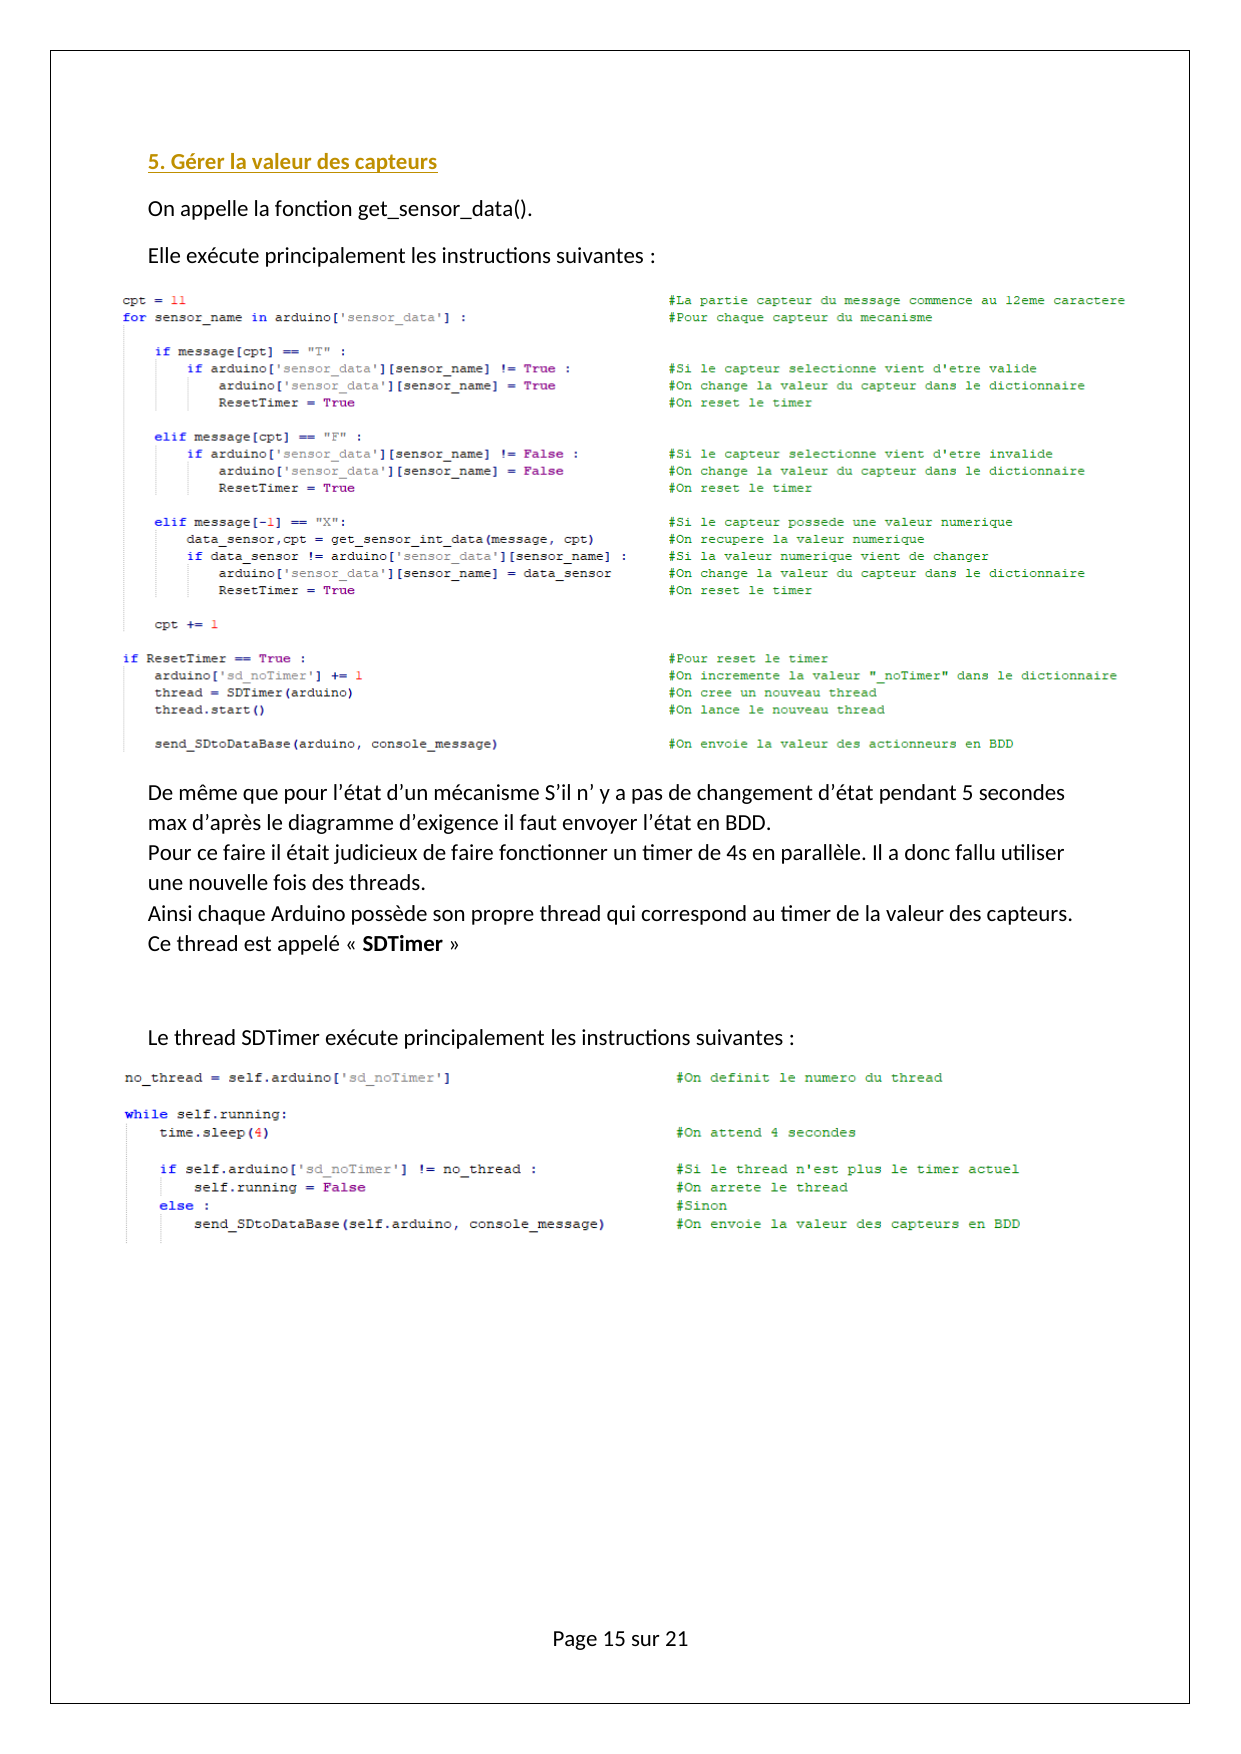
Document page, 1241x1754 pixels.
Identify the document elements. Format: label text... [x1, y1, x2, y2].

text De même que pour l’état d’un mécanisme S’il n’ y a pas de changement d’état pendant 5 secondes max d’après le diagramme d’exigence il faut envoyer l’état en BDD. Pour ce faire il était judicieux de faire fonctionner un timer de 4s en parallèle. Il a donc fallu utiliser une nouvelle fois des threads. Ainsi chaque Arduino possède son propre thread qui correspond au timer de la valeur des capteurs. Ce thread est appelé « SDTimer » [148, 778, 1093, 957]
picture [118, 1069, 1039, 1244]
text 5. Gérer la valeur des capteurs [148, 147, 1093, 176]
picture [118, 288, 1152, 759]
text Le thread SDTimer exécute principalement les instructions suivantes : [148, 1023, 1093, 1051]
text On appelle la fonction get_sensor_data(). [148, 194, 1093, 222]
text Elle exécute principalement les instructions suivantes : [148, 241, 1093, 269]
